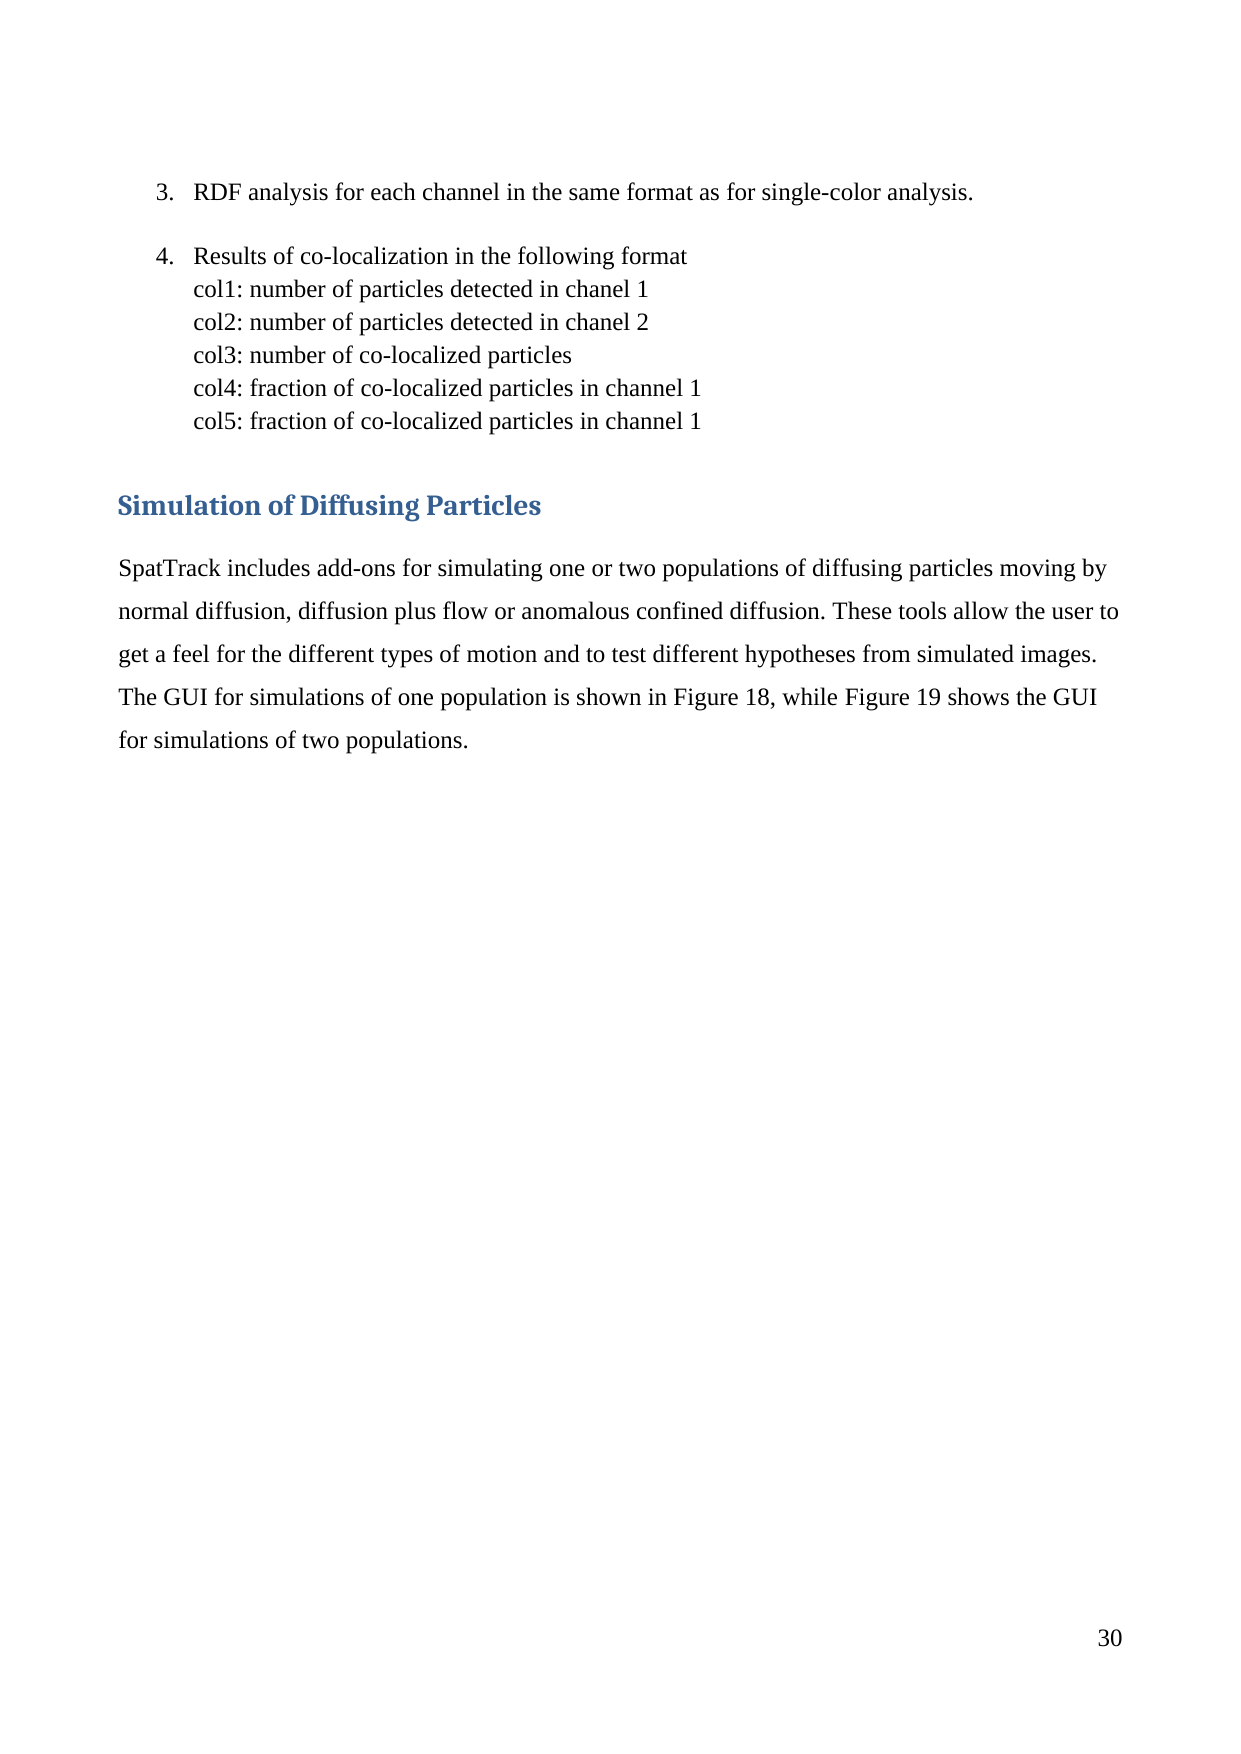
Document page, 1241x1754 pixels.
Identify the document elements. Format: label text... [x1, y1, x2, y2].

list Results of co-localization in the following format col1: number of particles detected in chanel 1 col2: number of particles detected in chanel 2 col3: number of co-localized particles col4: fraction of co-localized particles in channel 1 col5: fraction of co-localized particles in channel 1 [156, 241, 1122, 435]
text SpatTrack includes add-ons for simulating one or two populations of diffusing particles moving by normal diffusion, diffusion plus flow or anomalous confined diffusion. These tools allow the user to get a feel for the different types of motion and to test different hypotheses from simulated images. The GUI for simulations of one population is shown in Figure 18, while Figure 19 shows the GUI for simulations of two populations. [118, 553, 1122, 754]
subtitle Simulation of Diffusing Particles [118, 489, 1122, 523]
list RDF analysis for each channel in the same format as for single-color analysis. [156, 177, 1122, 206]
